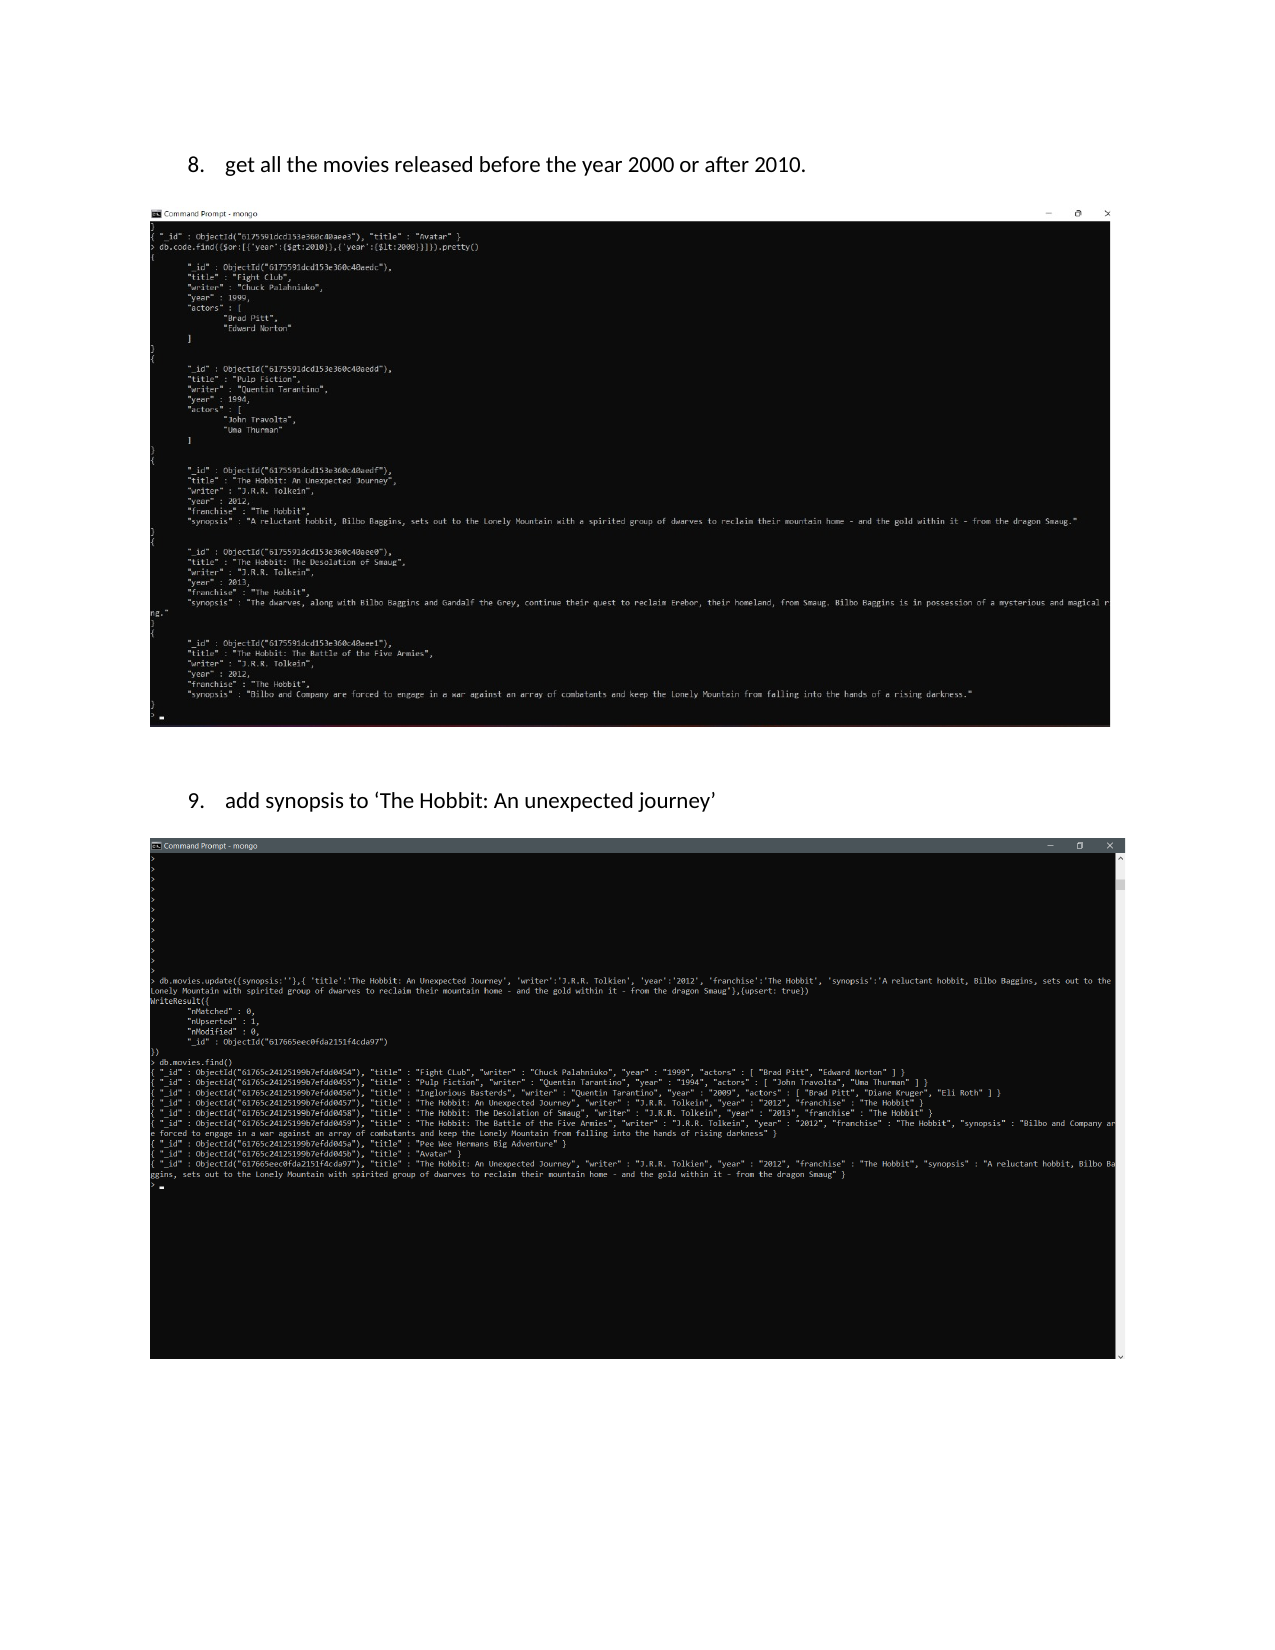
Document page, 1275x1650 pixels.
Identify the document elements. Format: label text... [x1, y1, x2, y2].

picture [150, 838, 1125, 1359]
list get all the movies released before the year 2000 or after 2010. [187, 150, 1125, 178]
picture [150, 207, 1110, 727]
list add synopsis to ‘The Hobbit: An unexpected journey’ [187, 786, 1125, 814]
